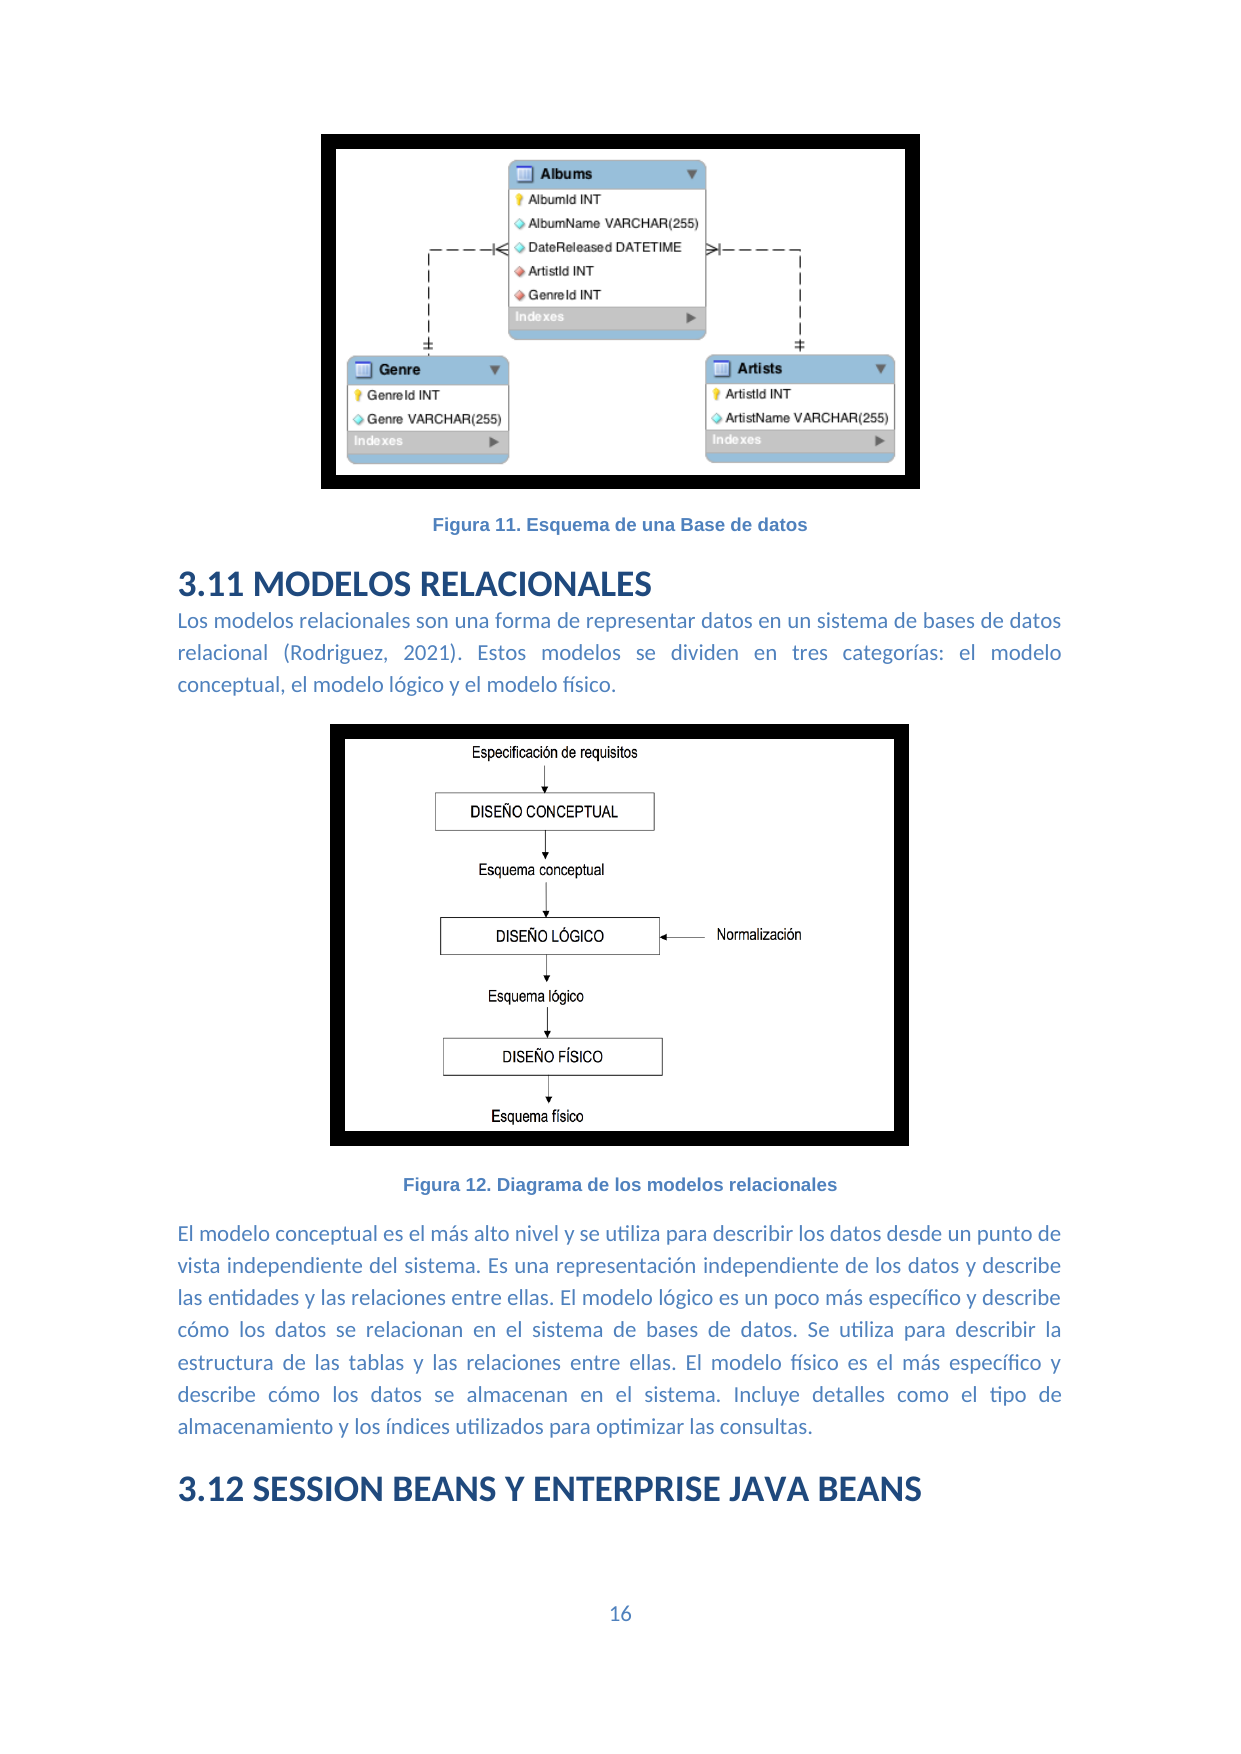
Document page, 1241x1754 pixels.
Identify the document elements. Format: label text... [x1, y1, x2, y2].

picture [336, 149, 905, 475]
subtitle SESSION BEANS Y ENTERPRISE JAVA BEANS [177, 1465, 1063, 1511]
subtitle MODELOS RELACIONALES [177, 560, 1063, 606]
text Los modelos relacionales son una forma de representar datos en un sistema de bases de datos relacional . Estos modelos se dividen en tres categorías: el modelo conceptual, el modelo lógico y el modelo físico. [177, 606, 1063, 698]
picture [345, 739, 894, 1131]
text El modelo conceptual es el más alto nivel y se utiliza para describir los datos desde un punto de vista independiente del sistema. Es una representación independiente de los datos y describe las entidades y las relaciones entre ellas. El modelo lógico es un poco más específico y describe cómo los datos se relacionan en el sistema de bases de datos. Se utiliza para describir la estructura de las tablas y las relaciones entre ellas. El modelo físico es el más específico y describe cómo los datos se almacenan en el sistema. Incluye detalles como el tipo de almacenamiento y los índices utilizados para optimizar las consultas. [177, 1219, 1063, 1440]
